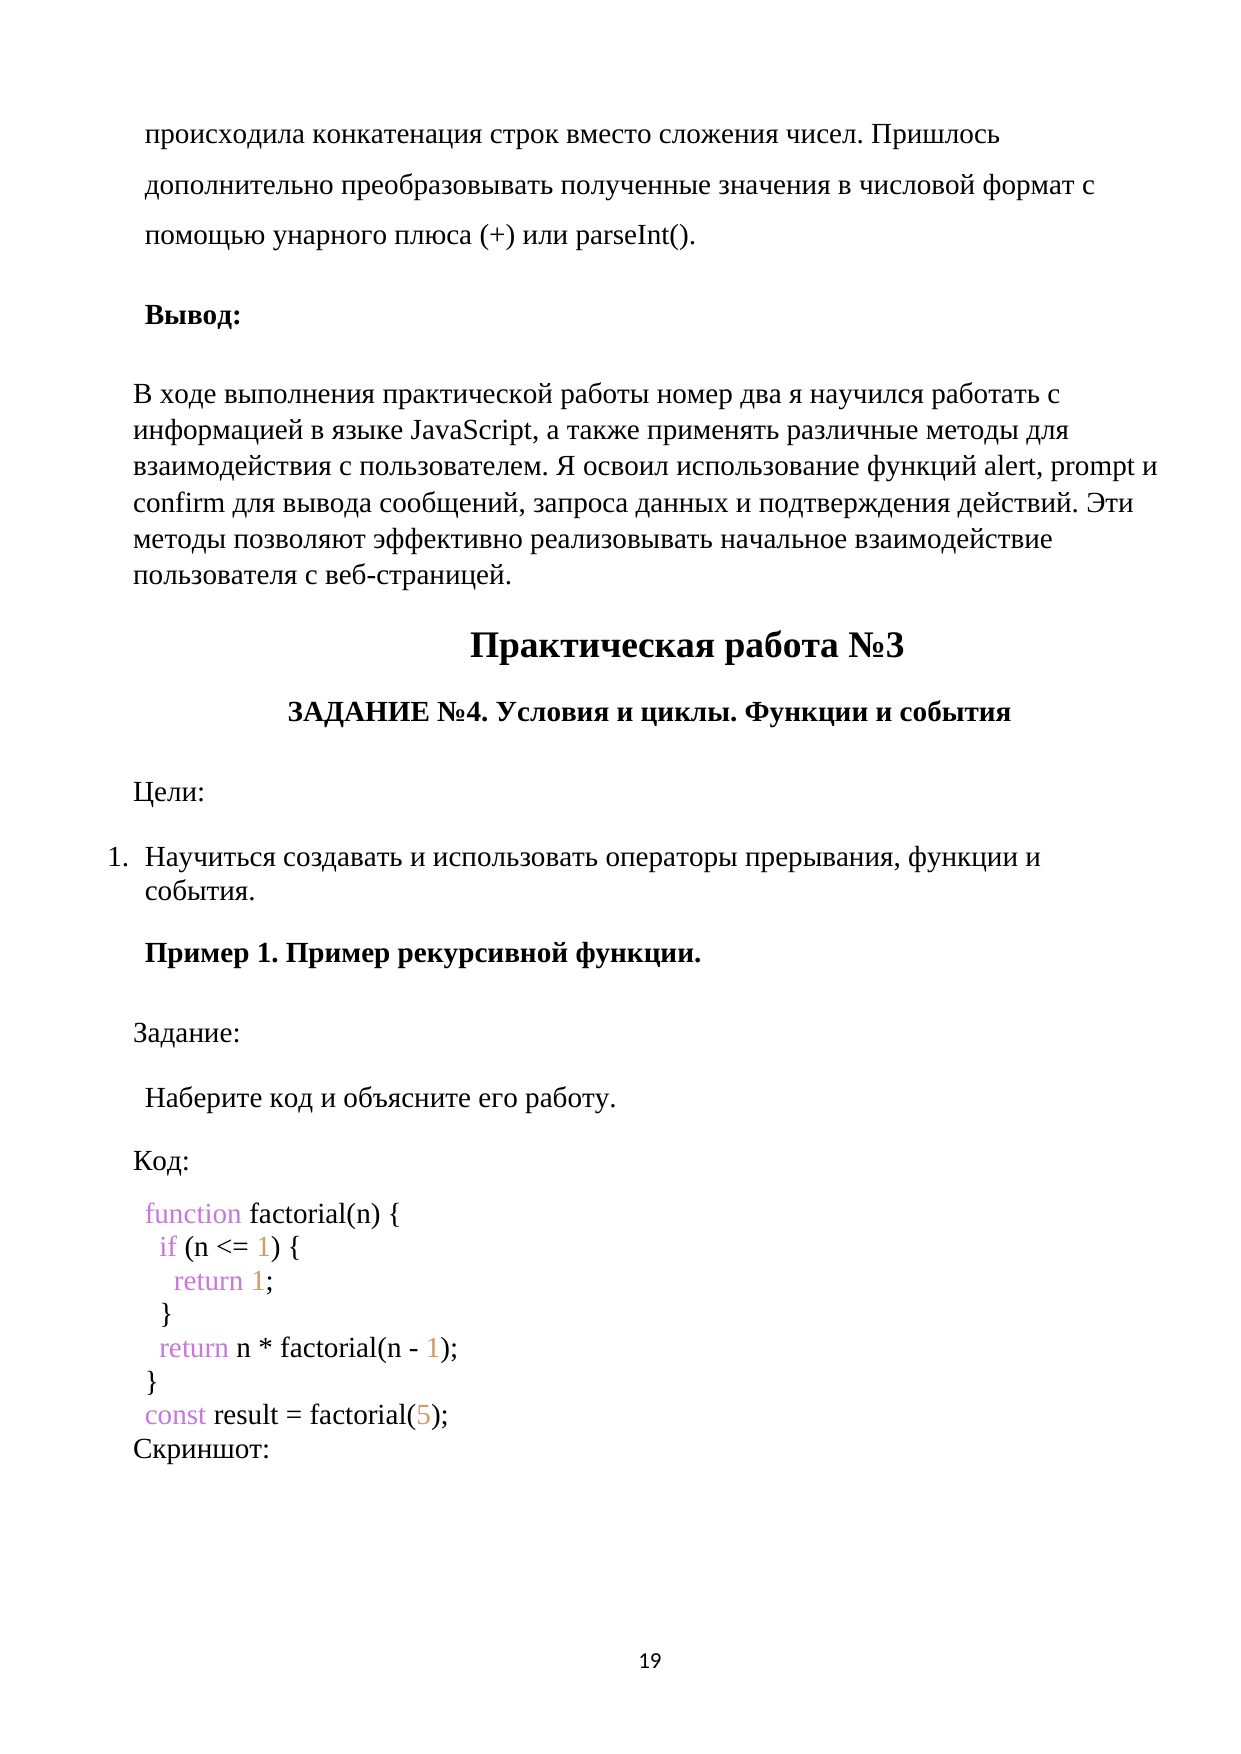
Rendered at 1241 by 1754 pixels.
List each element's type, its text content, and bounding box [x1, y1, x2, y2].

text function factorial(n) { if (n <= 1) { return 1; } return n * factorial(n - 1); } const result = factorial(5); [144, 1196, 1155, 1431]
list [107, 117, 1155, 251]
text Код: [133, 1143, 1166, 1177]
text Практическая работа №3 [208, 622, 1166, 665]
text Вывод: [144, 297, 1155, 330]
text Наберите код и объясните его работу. [144, 1080, 1155, 1114]
text Пример 1. Пример рекурсивной функции. [144, 936, 1155, 969]
text Скриншот: [133, 1431, 1166, 1464]
text В ходе выполнения практической работы номер два я научился работать с информацией в языке JavaScript, а также применять различные методы для взаимодействия с пользователем. Я освоил использование функций alert, prompt и confirm для вывода сообщений, запроса данных и подтверждения действий. Эти методы позволяют эффективно реализовывать начальное взаимодействие пользователя с веб-страницей. [133, 376, 1166, 591]
text Цели: [133, 774, 1166, 808]
text ЗАДАНИЕ №4. Условия и циклы. Функции и события [144, 694, 1155, 728]
list Научиться создавать и использовать операторы прерывания, функции и события. [107, 839, 1155, 906]
text Задание: [133, 1015, 1166, 1049]
